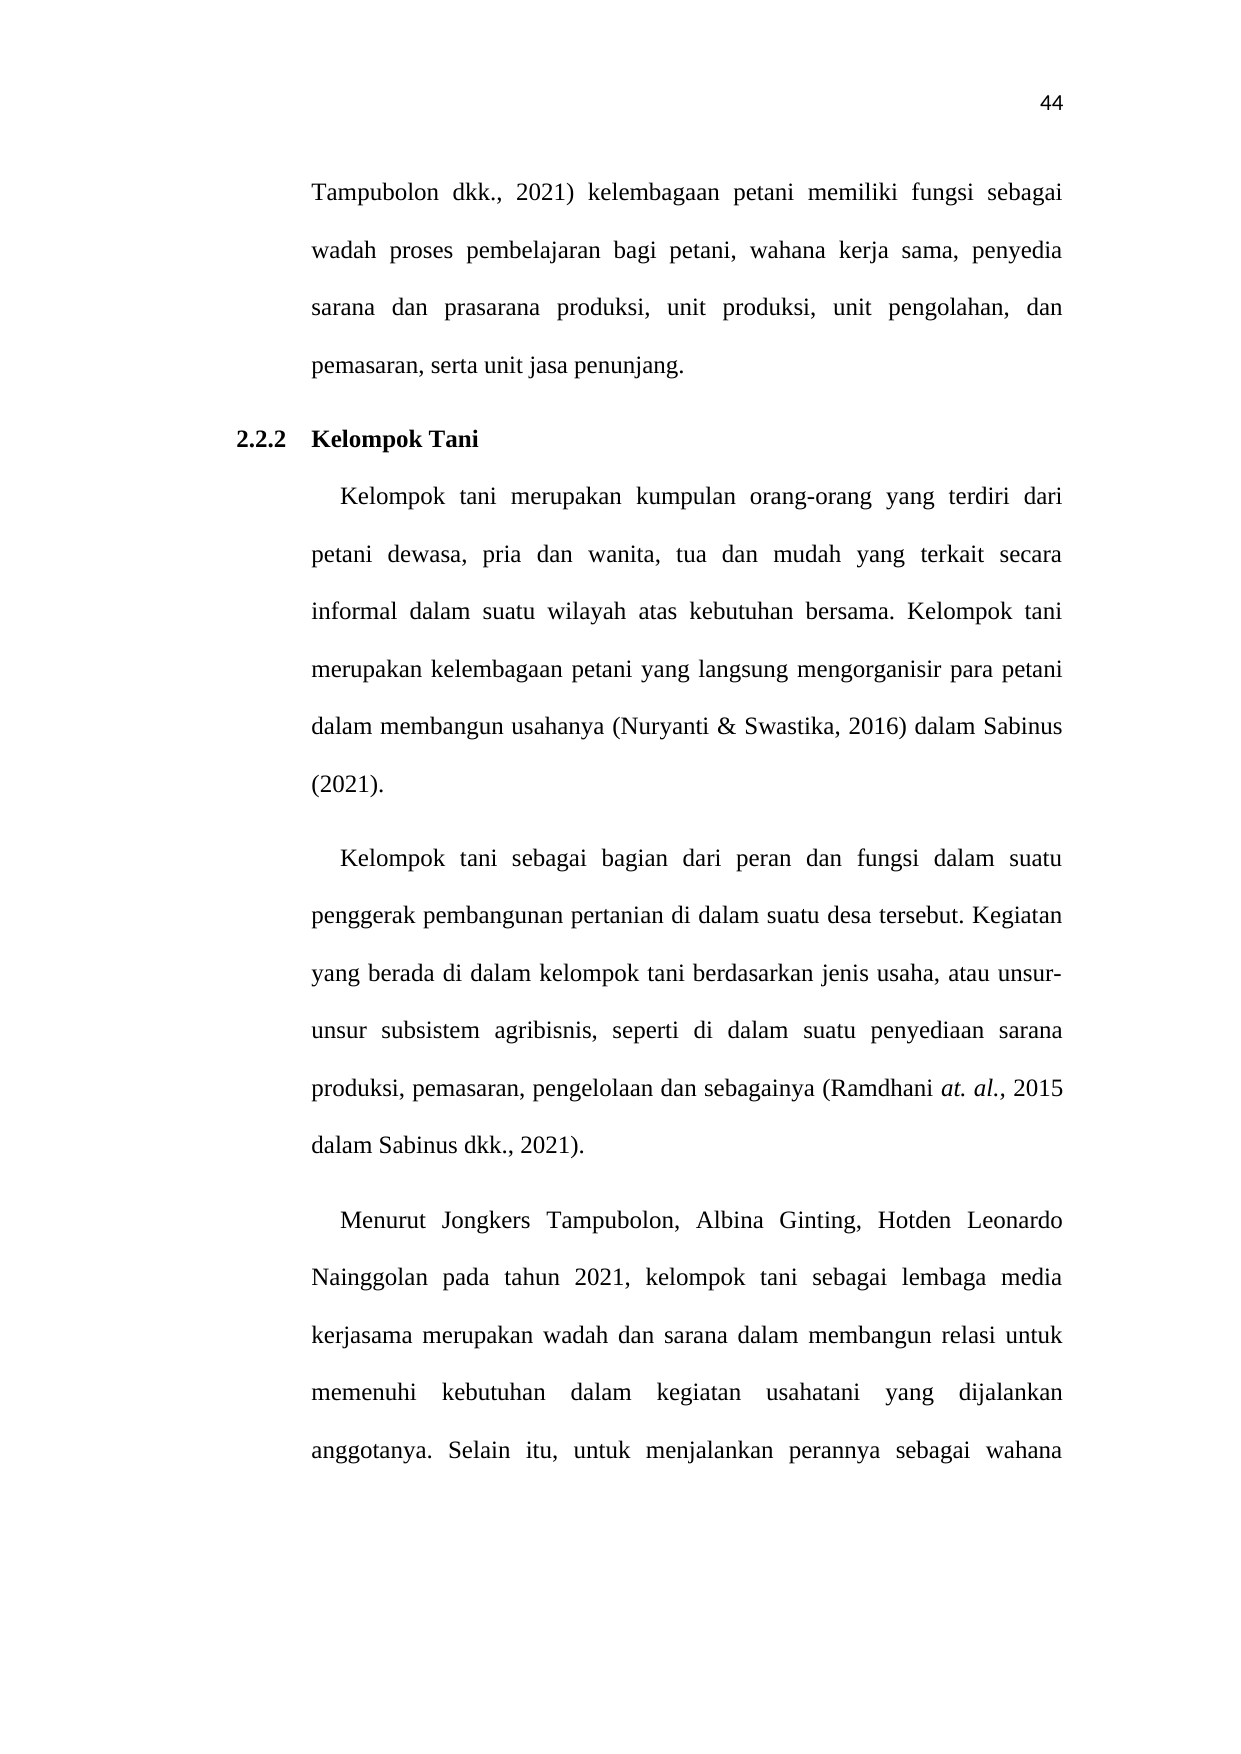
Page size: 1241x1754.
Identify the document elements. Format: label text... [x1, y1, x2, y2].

text Kelompok tani merupakan kumpulan orang-orang yang terdiri dari petani dewasa, pria dan wanita, tua dan mudah yang terkait secara informal dalam suatu wilayah atas kebutuhan bersama. Kelompok tani merupakan kelembagaan petani yang langsung mengorganisir para petani dalam membangun usahanya (Nuryanti & Swastika, 2016) dalam Sabinus (2021). [311, 481, 1063, 798]
subtitle Kelompok Tani [236, 424, 1063, 453]
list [311, 177, 1063, 378]
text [311, 1205, 1063, 1463]
text Kelompok tani sebagai bagian dari peran dan fungsi dalam suatu penggerak pembangunan pertanian di dalam suatu desa tersebut. Kegiatan yang berada di dalam kelompok tani berdasarkan jenis usaha, atau unsur-unsur subsistem agribisnis, seperti di dalam suatu penyediaan sarana produksi, pemasaran, pengelolaan dan sebagainya (Ramdhani at. al., 2015 dalam Sabinus dkk., 2021). [311, 843, 1063, 1159]
